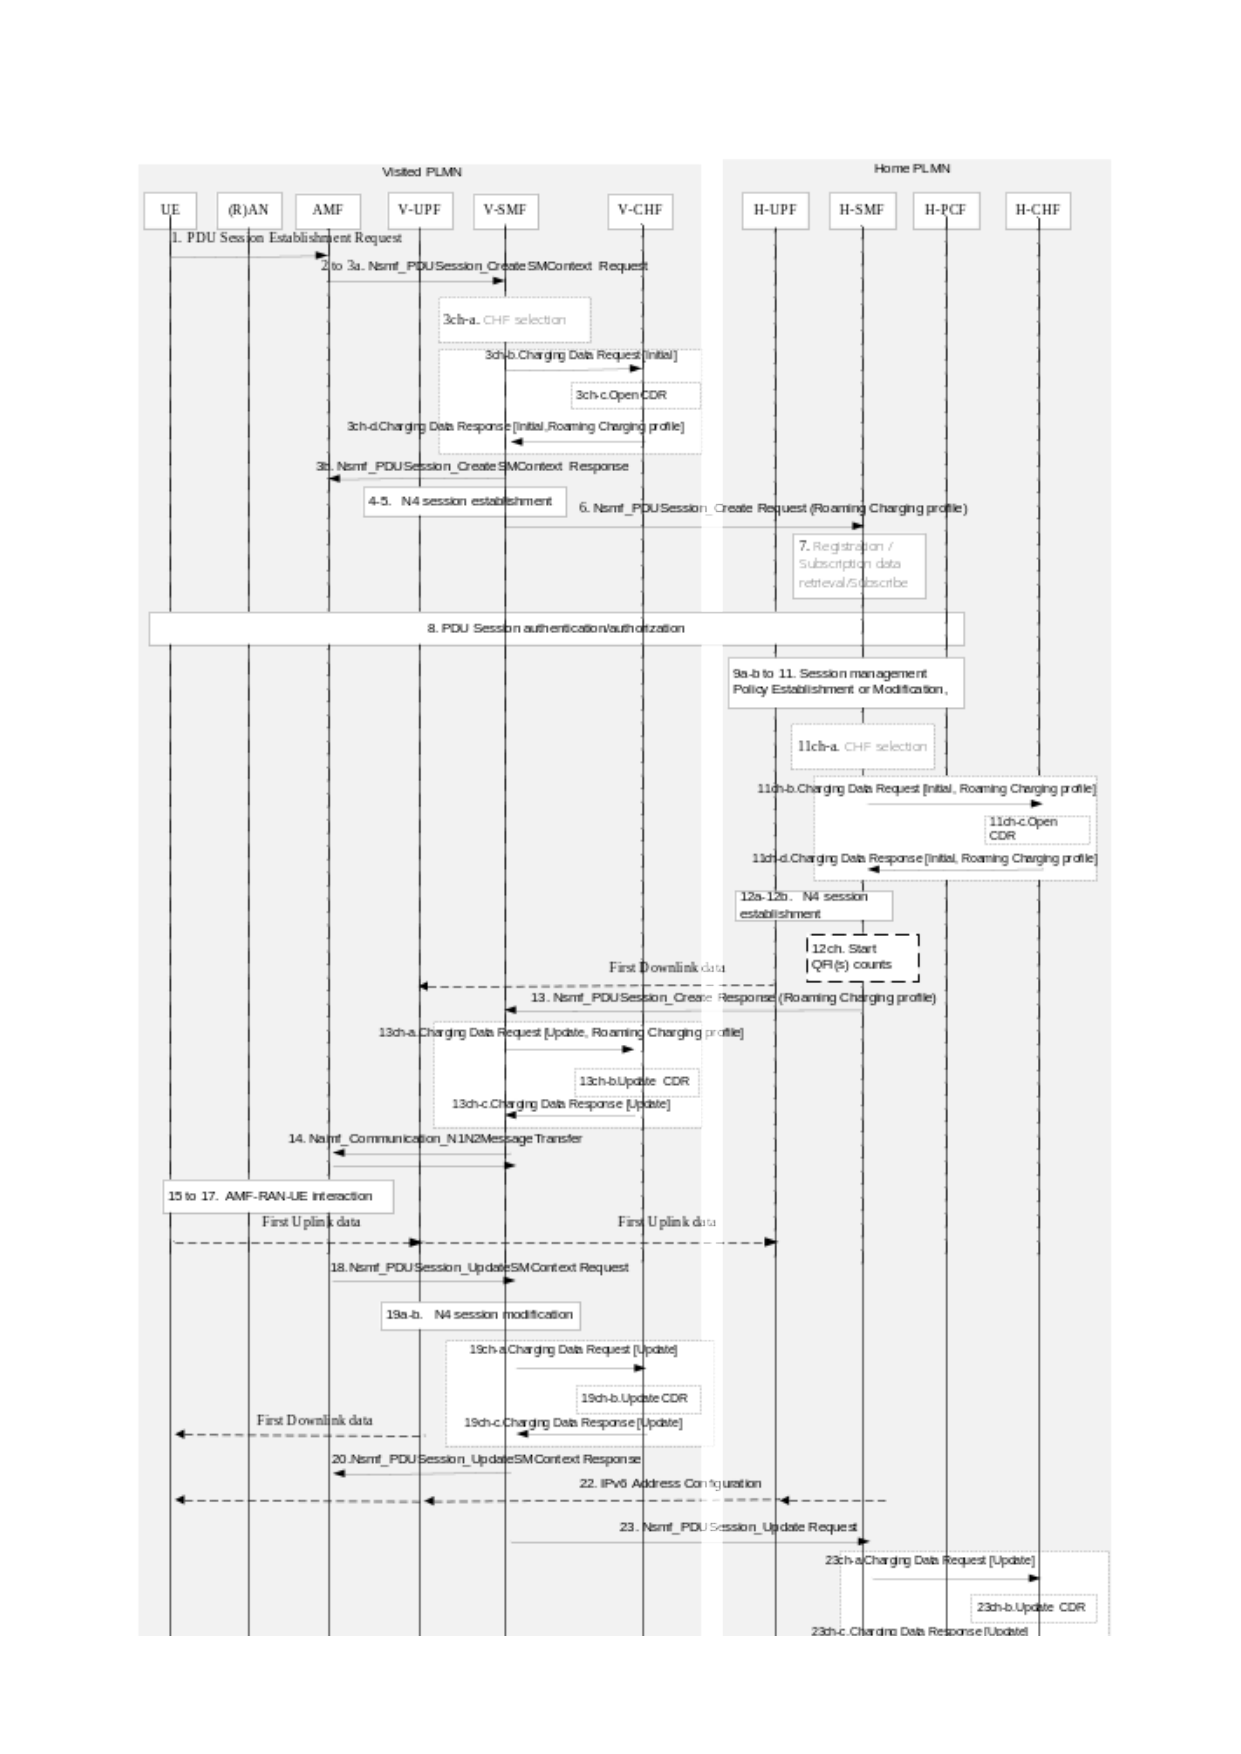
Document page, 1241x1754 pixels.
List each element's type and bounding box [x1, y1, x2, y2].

text [118, 147, 1122, 1636]
